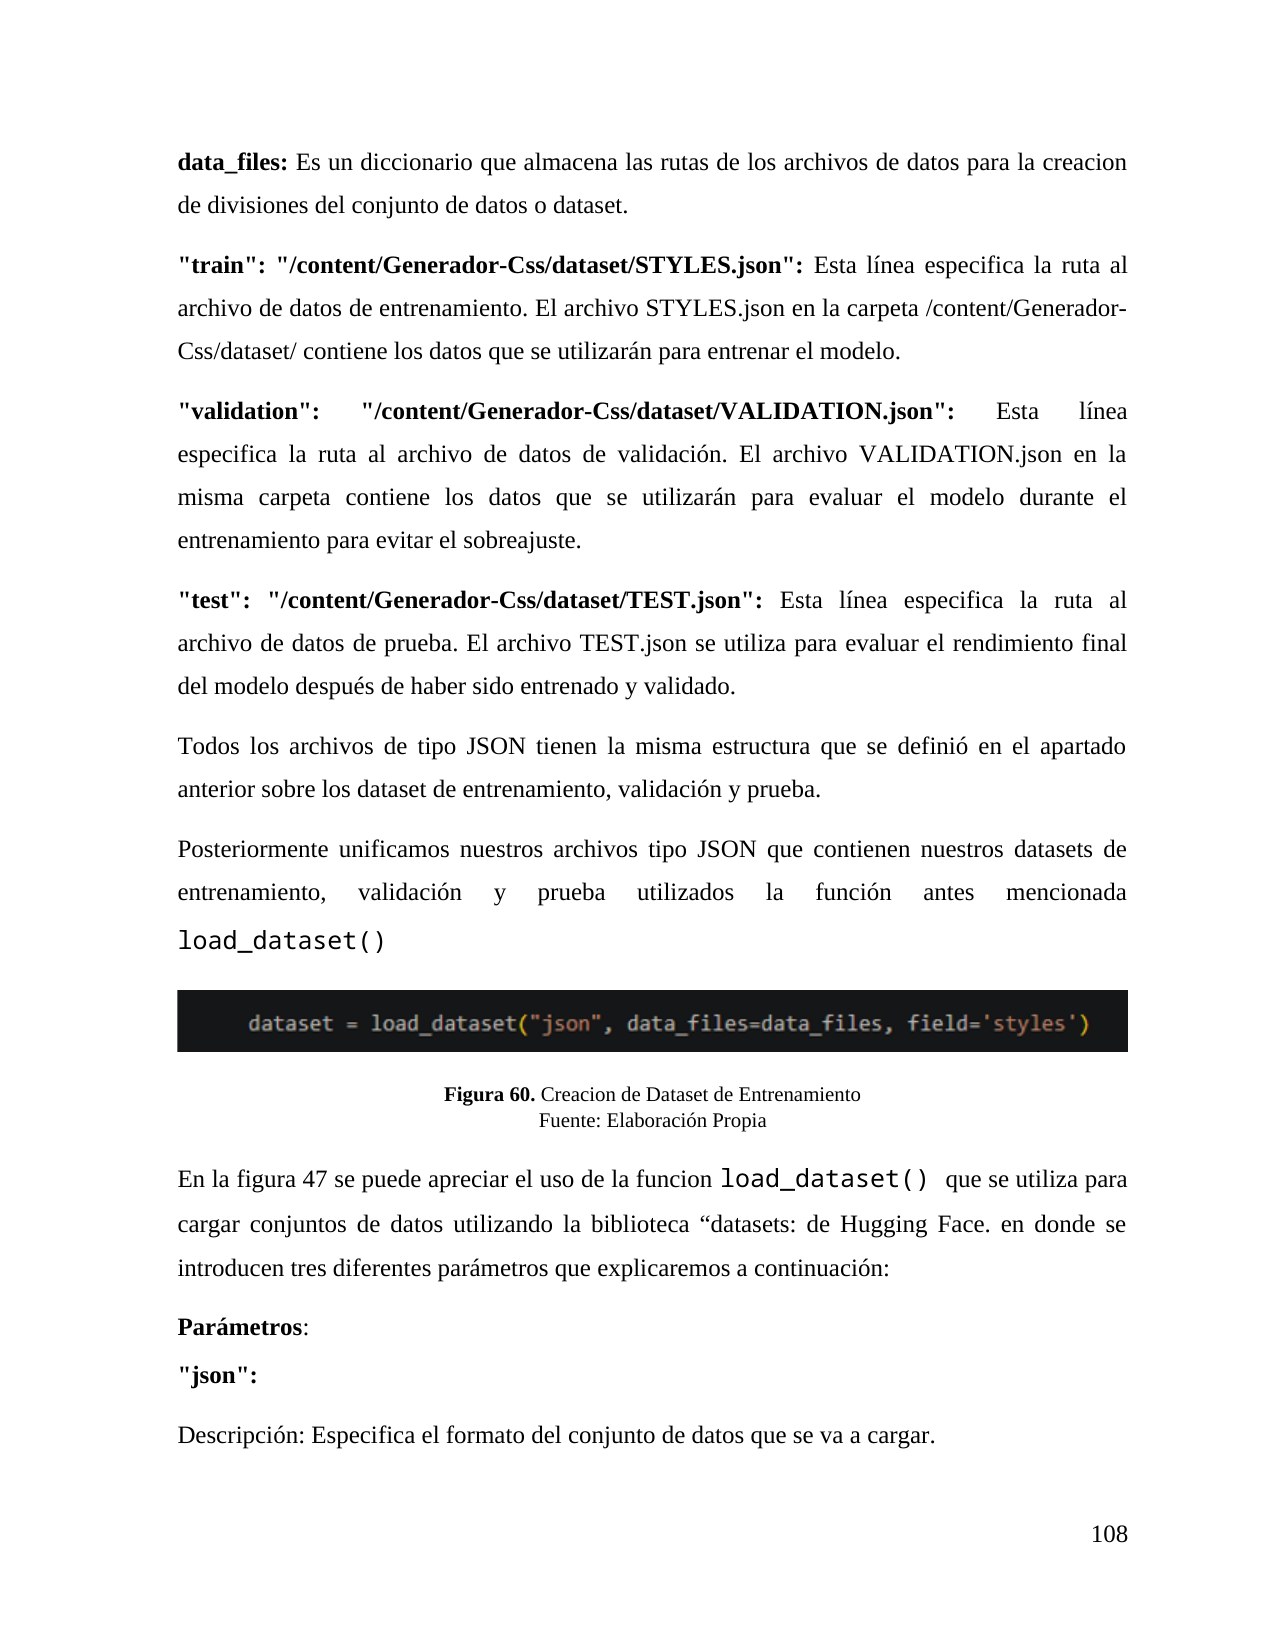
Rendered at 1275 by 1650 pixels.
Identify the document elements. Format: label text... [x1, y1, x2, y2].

text "train": "/content/Generador-Css/dataset/STYLES.json": Esta línea especifica la ruta al archivo de datos de entrenamiento. El archivo STYLES.json en la carpeta /content/Generador-Css/dataset/ contiene los datos que se utilizarán para entrenar el modelo. [177, 250, 1128, 365]
text "test": "/content/Generador-Css/dataset/TEST.json": Esta línea especifica la ruta al archivo de datos de prueba. El archivo TEST.json se utiliza para evaluar el rendimiento final del modelo después de haber sido entrenado y validado. [177, 585, 1128, 700]
text "validation": "/content/Generador-Css/dataset/VALIDATION.json": Esta línea especifica la ruta al archivo de datos de validación. El archivo VALIDATION.json en la misma carpeta contiene los datos que se utilizarán para evaluar el modelo durante el entrenamiento para evitar el sobreajuste. [177, 396, 1128, 554]
text Descripción: Especifica el formato del conjunto de datos que se va a cargar. [177, 1420, 1128, 1449]
text Posteriormente unificamos nuestros archivos tipo JSON que contienen nuestros datasets de entrenamiento, validación y prueba utilizados la función antes mencionada load_dataset() [177, 834, 1128, 957]
picture [177, 990, 1128, 1052]
text En la figura 47 se puede apreciar el uso de la funcion load_dataset() que se utiliza para cargar conjuntos de datos utilizando la biblioteca “datasets: de Hugging Face. en donde se introducen tres diferentes parámetros que explicaremos a continuación: [177, 1161, 1128, 1281]
text Parámetros: [177, 1312, 1128, 1341]
text Figura 60. Creacion de Dataset de Entrenamiento [177, 1082, 1128, 1106]
text "json": [177, 1360, 1128, 1389]
text Fuente: Elaboración Propia [177, 1108, 1128, 1132]
text data_files: Es un diccionario que almacena las rutas de los archivos de datos para la creacion de divisiones del conjunto de datos o dataset. [177, 147, 1128, 219]
text Todos los archivos de tipo JSON tienen la misma estructura que se definió en el apartado anterior sobre los dataset de entrenamiento, validación y prueba. [177, 731, 1128, 803]
